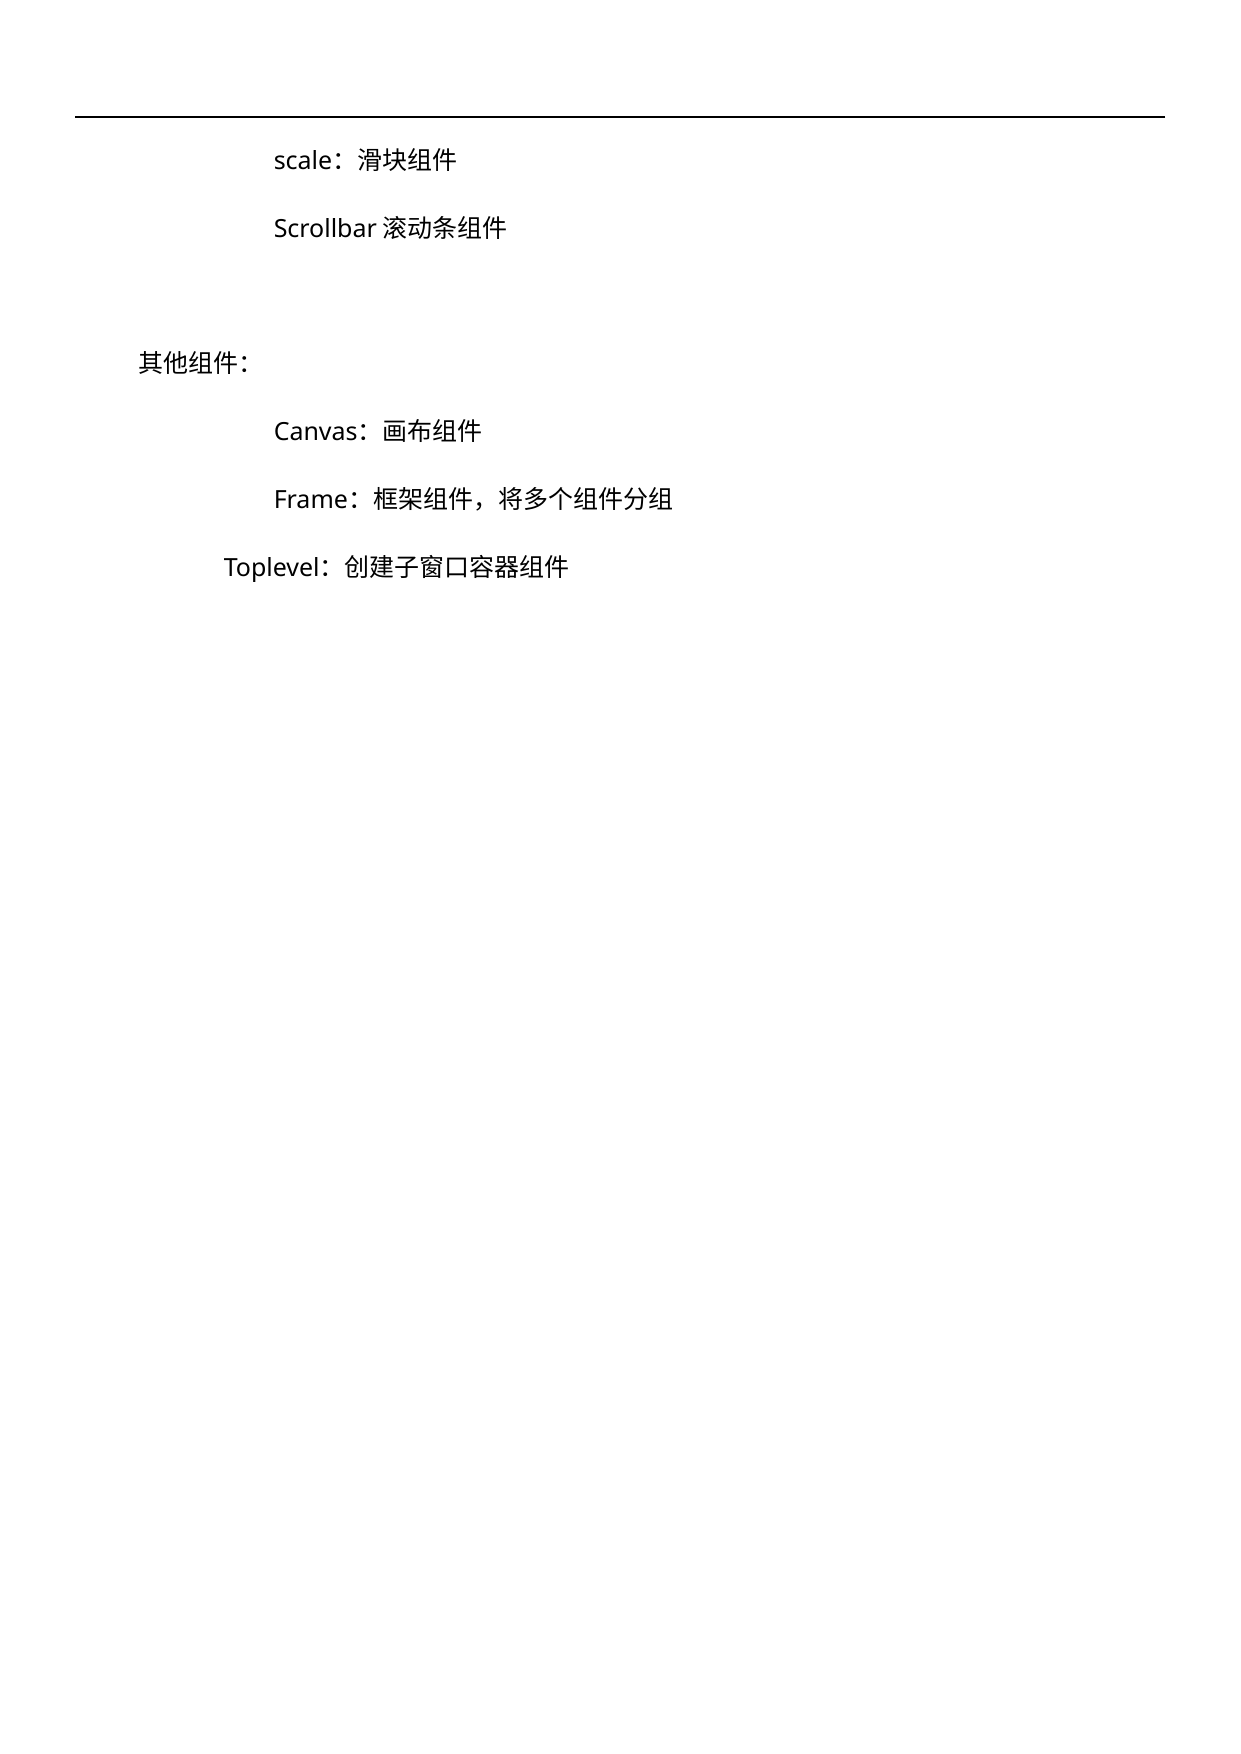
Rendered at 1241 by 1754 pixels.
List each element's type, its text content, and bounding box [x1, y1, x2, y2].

text 其他组件： [75, 328, 1165, 396]
text Scrollbar滚动条组件 [75, 192, 1165, 260]
text Toplevel：创建子窗口容器组件 [75, 532, 1165, 600]
text Canvas：画布组件 [75, 396, 1165, 464]
text scale：滑块组件 [75, 124, 1165, 192]
text Frame：框架组件，将多个组件分组 [75, 464, 1165, 532]
